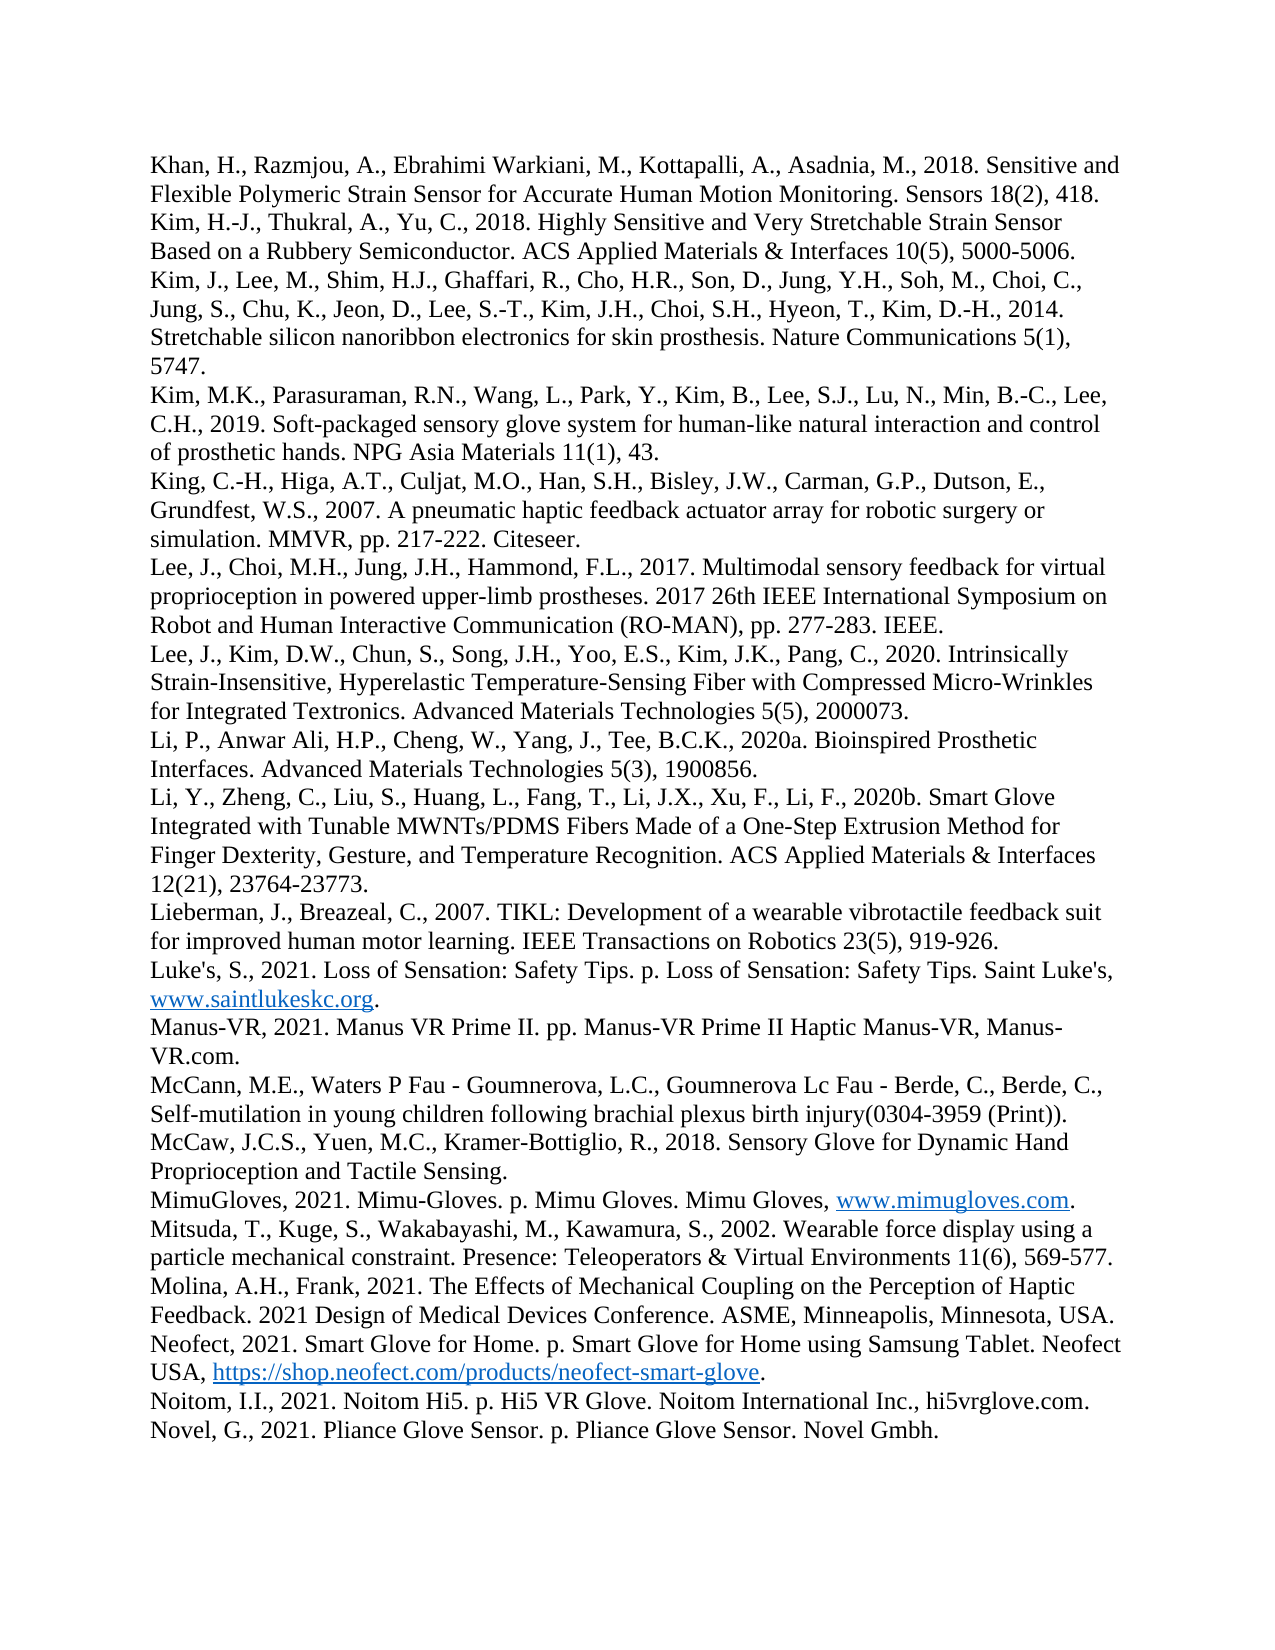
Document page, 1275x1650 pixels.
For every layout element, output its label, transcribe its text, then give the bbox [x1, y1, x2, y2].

text Kim, H.-J., Thukral, A., Yu, C., 2018. Highly Sensitive and Very Stretchable Strain Sensor Based on a Rubbery Semiconductor. ACS Applied Materials & Interfaces 10(5), 5000-5006. [150, 207, 1125, 265]
text Luke's, S., 2021. Loss of Sensation: Safety Tips. p. Loss of Sensation: Safety Tips. Saint Luke's, www.saintlukeskc.org. [150, 955, 1125, 1012]
text Kim, M.K., Parasuraman, R.N., Wang, L., Park, Y., Kim, B., Lee, S.J., Lu, N., Min, B.-C., Lee, C.H., 2019. Soft-packaged sensory glove system for human-like natural interaction and control of prosthetic hands. NPG Asia Materials 11(1), 43. [150, 380, 1125, 466]
text Molina, A.H., Frank, 2021. The Effects of Mechanical Coupling on the Perception of Haptic Feedback. 2021 Design of Medical Devices Conference. ASME, Minneapolis, Minnesota, USA. [150, 1271, 1125, 1329]
text King, C.-H., Higa, A.T., Culjat, M.O., Han, S.H., Bisley, J.W., Carman, G.P., Dutson, E., Grundfest, W.S., 2007. A pneumatic haptic feedback actuator array for robotic surgery or simulation. MMVR, pp. 217-222. Citeseer. [150, 466, 1125, 552]
text MimuGloves, 2021. Mimu-Gloves. p. Mimu Gloves. Mimu Gloves, www.mimugloves.com. [150, 1185, 1125, 1214]
text Khan, H., Razmjou, A., Ebrahimi Warkiani, M., Kottapalli, A., Asadnia, M., 2018. Sensitive and Flexible Polymeric Strain Sensor for Accurate Human Motion Monitoring. Sensors 18(2), 418. [150, 150, 1125, 207]
text Lieberman, J., Breazeal, C., 2007. TIKL: Development of a wearable vibrotactile feedback suit for improved human motor learning. IEEE Transactions on Robotics 23(5), 919-926. [150, 897, 1125, 955]
text Kim, J., Lee, M., Shim, H.J., Ghaffari, R., Cho, H.R., Son, D., Jung, Y.H., Soh, M., Choi, C., Jung, S., Chu, K., Jeon, D., Lee, S.-T., Kim, J.H., Choi, S.H., Hyeon, T., Kim, D.-H., 2014. Stretchable silicon nanoribbon electronics for skin prosthesis. Nature Communications 5(1), 5747. [150, 265, 1125, 380]
text Manus-VR, 2021. Manus VR Prime II. pp. Manus-VR Prime II Haptic Manus-VR, Manus-VR.com. [150, 1012, 1125, 1070]
text Li, Y., Zheng, C., Liu, S., Huang, L., Fang, T., Li, J.X., Xu, F., Li, F., 2020b. Smart Glove Integrated with Tunable MWNTs/PDMS Fibers Made of a One-Step Extrusion Method for Finger Dexterity, Gesture, and Temperature Recognition. ACS Applied Materials & Interfaces 12(21), 23764-23773. [150, 782, 1125, 897]
text Lee, J., Kim, D.W., Chun, S., Song, J.H., Yoo, E.S., Kim, J.K., Pang, C., 2020. Intrinsically Strain-Insensitive, Hyperelastic Temperature-Sensing Fiber with Compressed Micro-Wrinkles for Integrated Textronics. Advanced Materials Technologies 5(5), 2000073. [150, 639, 1125, 725]
text McCann, M.E., Waters P Fau - Goumnerova, L.C., Goumnerova Lc Fau - Berde, C., Berde, C., Self-mutilation in young children following brachial plexus birth injury(0304-3959 (Print)). [150, 1070, 1125, 1127]
text Noitom, I.I., 2021. Noitom Hi5. p. Hi5 VR Glove. Noitom International Inc., hi5vrglove.com. [150, 1386, 1125, 1415]
text Neofect, 2021. Smart Glove for Home. p. Smart Glove for Home using Samsung Tablet. Neofect USA, https://shop.neofect.com/products/neofect-smart-glove. [150, 1329, 1125, 1386]
text Li, P., Anwar Ali, H.P., Cheng, W., Yang, J., Tee, B.C.K., 2020a. Bioinspired Prosthetic Interfaces. Advanced Materials Technologies 5(3), 1900856. [150, 725, 1125, 782]
text Lee, J., Choi, M.H., Jung, J.H., Hammond, F.L., 2017. Multimodal sensory feedback for virtual proprioception in powered upper-limb prostheses. 2017 26th IEEE International Symposium on Robot and Human Interactive Communication (RO-MAN), pp. 277-283. IEEE. [150, 552, 1125, 639]
text McCaw, J.C.S., Yuen, M.C., Kramer-Bottiglio, R., 2018. Sensory Glove for Dynamic Hand Proprioception and Tactile Sensing. [150, 1127, 1125, 1185]
text Novel, G., 2021. Pliance Glove Sensor. p. Pliance Glove Sensor. Novel Gmbh. [150, 1415, 1125, 1444]
text Mitsuda, T., Kuge, S., Wakabayashi, M., Kawamura, S., 2002. Wearable force display using a particle mechanical constraint. Presence: Teleoperators & Virtual Environments 11(6), 569-577. [150, 1214, 1125, 1271]
